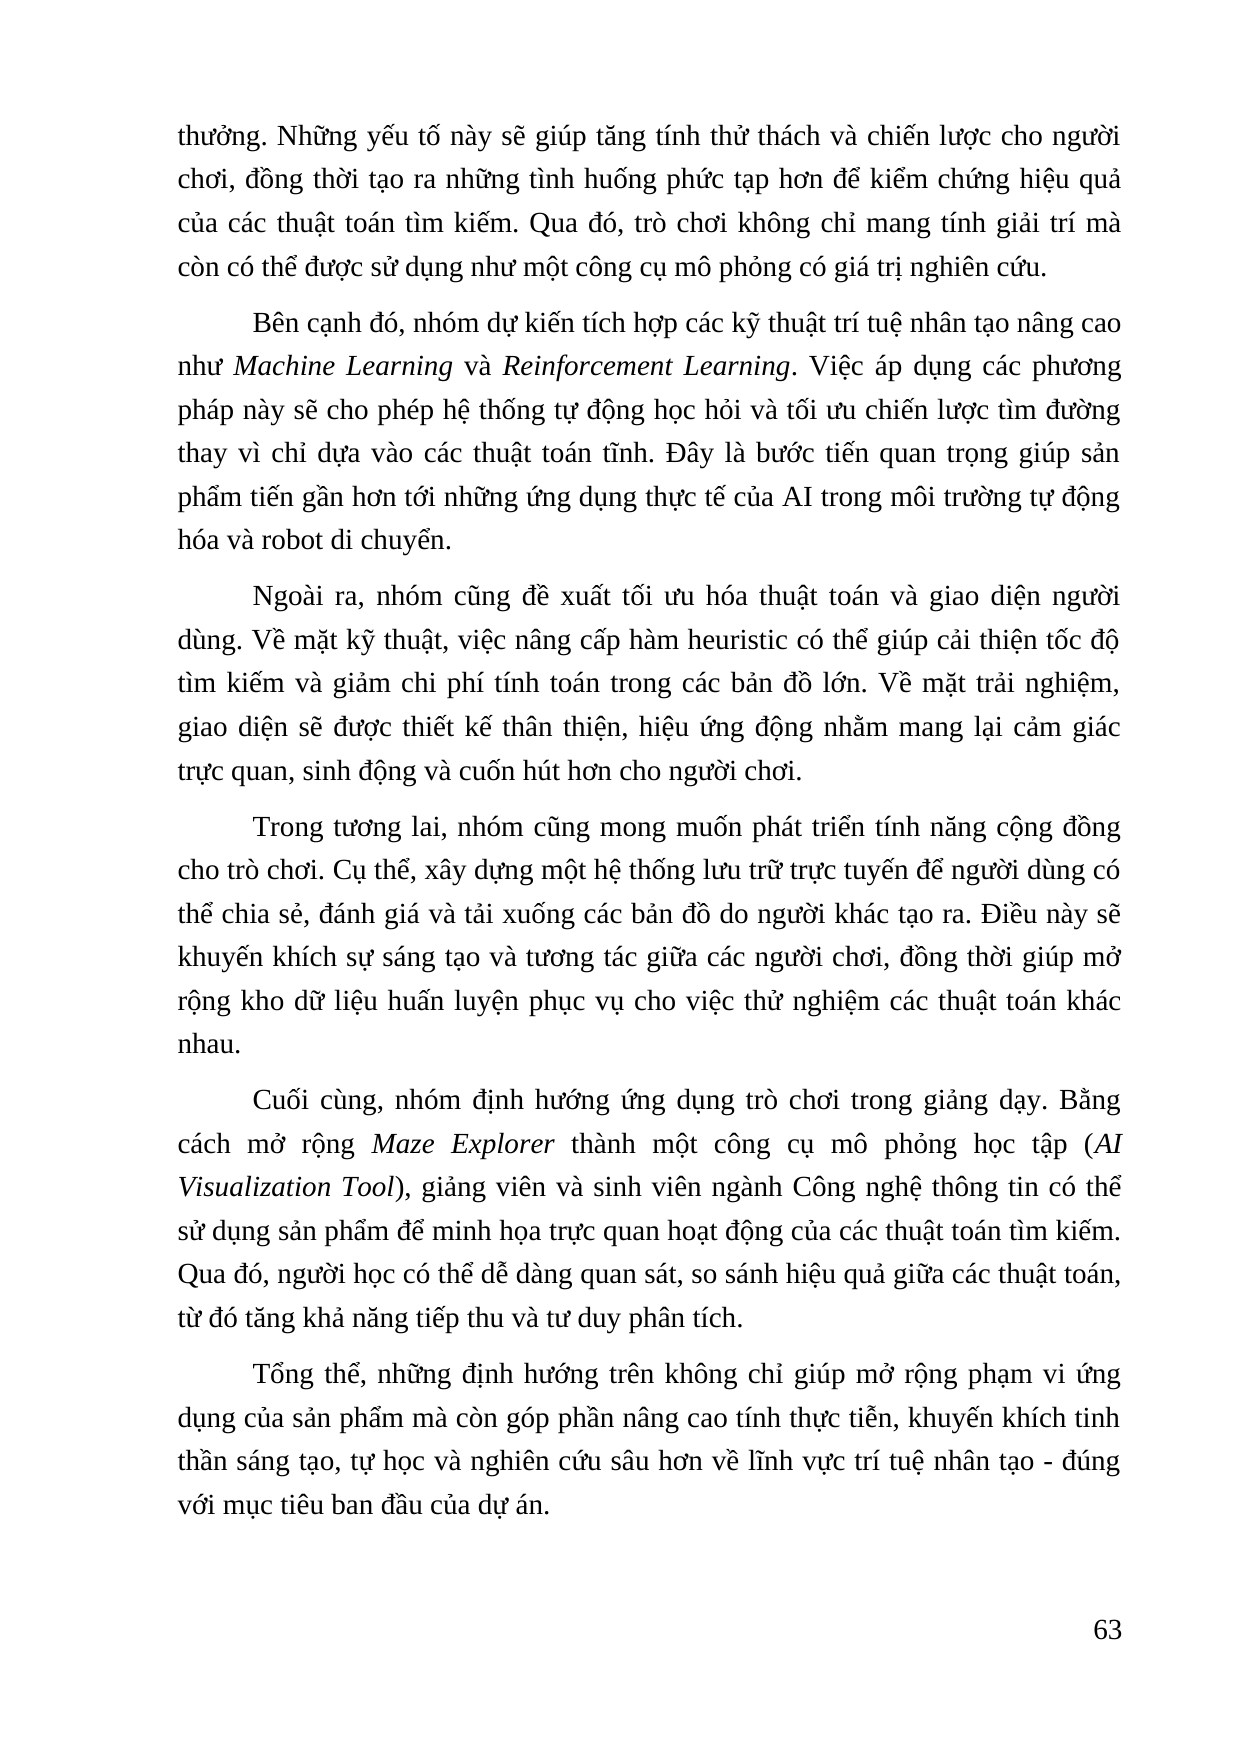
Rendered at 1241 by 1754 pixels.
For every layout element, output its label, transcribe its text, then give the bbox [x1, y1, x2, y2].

text Trong tương lai, nhóm cũng mong muốn phát triển tính năng cộng đồng cho trò chơi. Cụ thể, xây dựng một hệ thống lưu trữ trực tuyến để người dùng có thể chia sẻ, đánh giá và tải xuống các bản đồ do người khác tạo ra. Điều này sẽ khuyến khích sự sáng tạo và tương tác giữa các người chơi, đồng thời giúp mở rộng kho dữ liệu huấn luyện phục vụ cho việc thử nghiệm các thuật toán khác nhau. [177, 809, 1122, 1060]
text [177, 118, 1122, 282]
text Bên cạnh đó, nhóm dự kiến tích hợp các kỹ thuật trí tuệ nhân tạo nâng cao như Machine Learning và Reinforcement Learning. Việc áp dụng các phương pháp này sẽ cho phép hệ thống tự động học hỏi và tối ưu chiến lược tìm đường thay vì chỉ dựa vào các thuật toán tĩnh. Đây là bước tiến quan trọng giúp sản phẩm tiến gần hơn tới những ứng dụng thực tế của AI trong môi trường tự động hóa và robot di chuyển. [177, 305, 1122, 556]
text Cuối cùng, nhóm định hướng ứng dụng trò chơi trong giảng dạy. Bằng cách mở rộng Maze Explorer thành một công cụ mô phỏng học tập (AI Visualization Tool), giảng viên và sinh viên ngành Công nghệ thông tin có thể sử dụng sản phẩm để minh họa trực quan hoạt động của các thuật toán tìm kiếm. Qua đó, người học có thể dễ dàng quan sát, so sánh hiệu quả giữa các thuật toán, từ đó tăng khả năng tiếp thu và tư duy phân tích. [177, 1082, 1122, 1334]
text Ngoài ra, nhóm cũng đề xuất tối ưu hóa thuật toán và giao diện người dùng. Về mặt kỹ thuật, việc nâng cấp hàm heuristic có thể giúp cải thiện tốc độ tìm kiếm và giảm chi phí tính toán trong các bản đồ lớn. Về mặt trải nghiệm, giao diện sẽ được thiết kế thân thiện, hiệu ứng động nhằm mang lại cảm giác trực quan, sinh động và cuốn hút hơn cho người chơi. [177, 578, 1122, 786]
text Tổng thể, những định hướng trên không chỉ giúp mở rộng phạm vi ứng dụng của sản phẩm mà còn góp phần nâng cao tính thực tiễn, khuyến khích tinh thần sáng tạo, tự học và nghiên cứu sâu hơn về lĩnh vực trí tuệ nhân tạo - đúng với mục tiêu ban đầu của dự án. [177, 1356, 1122, 1520]
